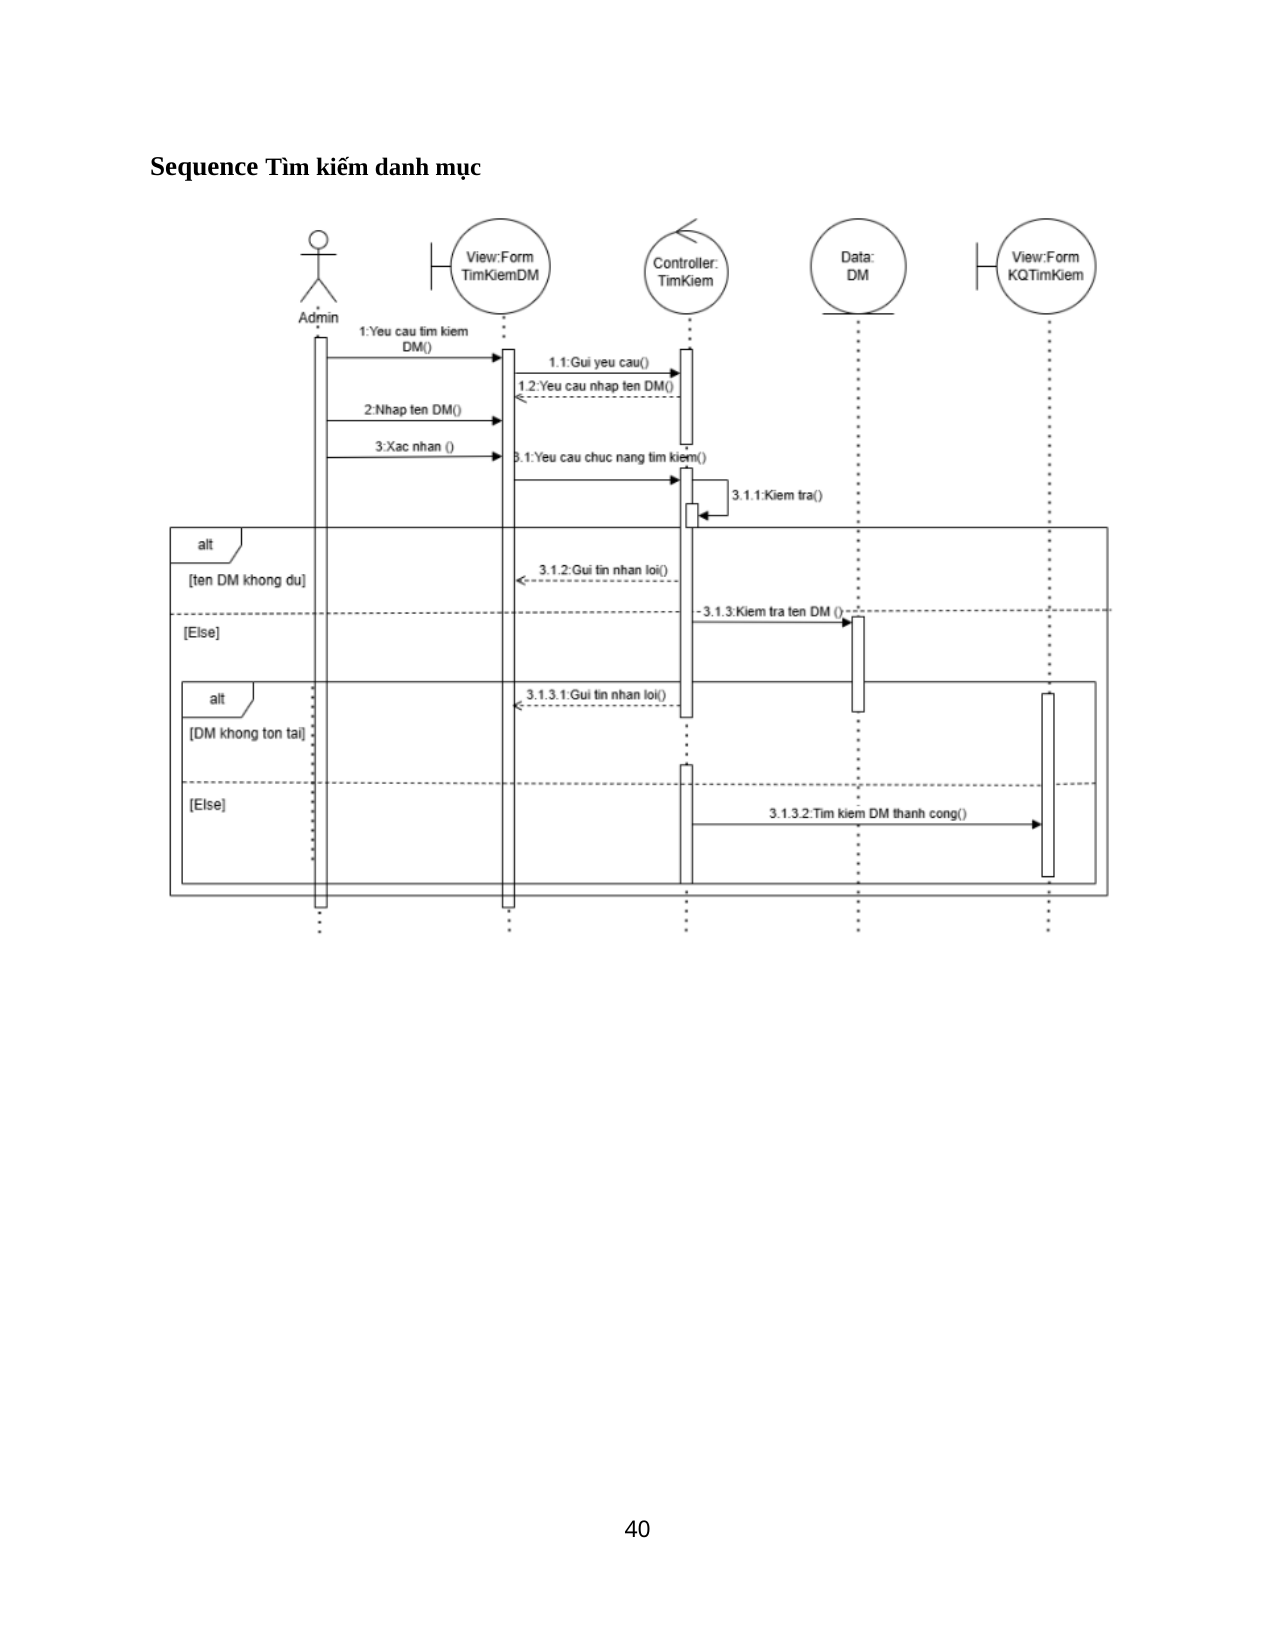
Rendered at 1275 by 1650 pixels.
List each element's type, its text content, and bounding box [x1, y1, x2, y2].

picture [150, 200, 1125, 950]
text Sequence Tìm kiếm danh mục [150, 150, 1125, 181]
